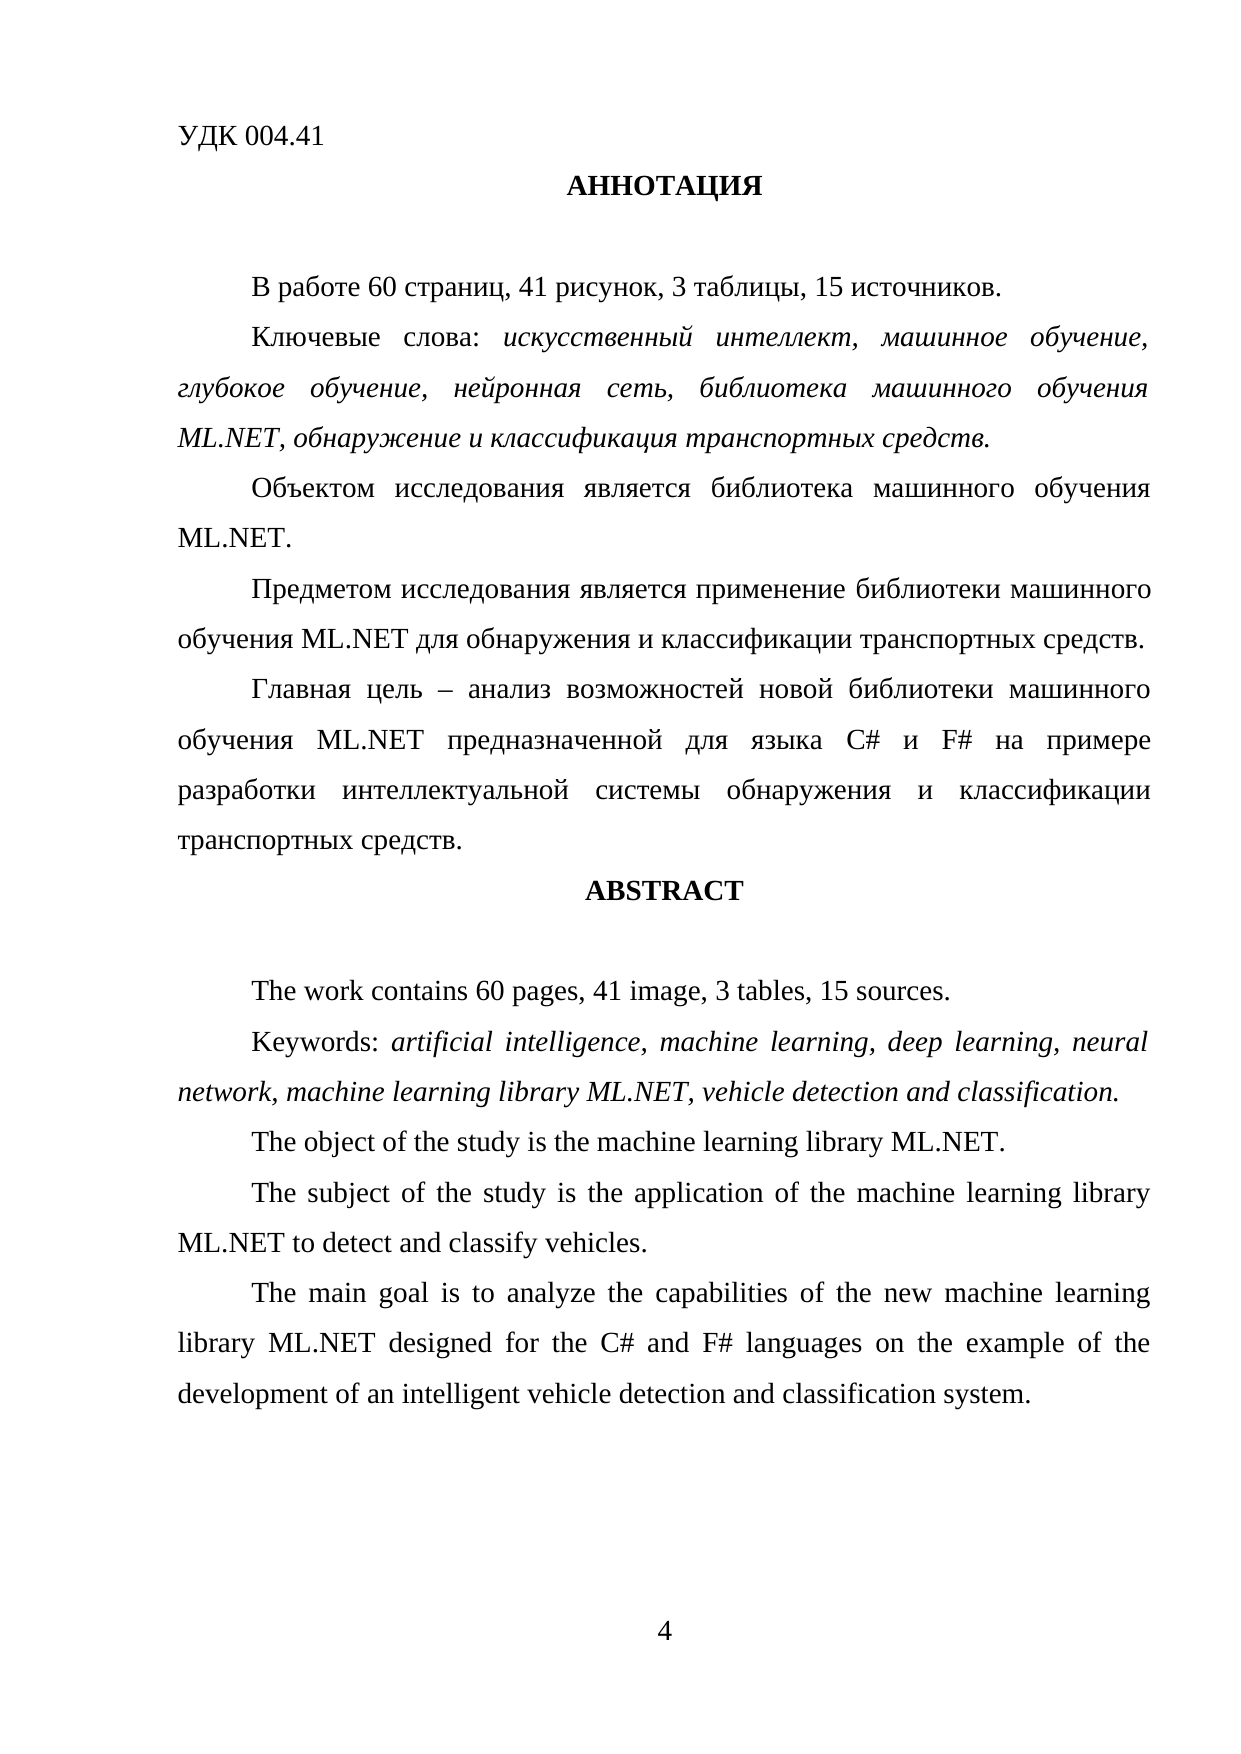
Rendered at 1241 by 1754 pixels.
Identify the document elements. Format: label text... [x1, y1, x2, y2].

text Ключевые слова: искусственный интеллект, машинное обучение, глубокое обучение, нейронная сеть, библиотека машинного обучения ML.NET, обнаружение и классификация транспортных средств. [177, 319, 1152, 453]
text The subject of the study is the application of the machine learning library ML.NET to detect and classify vehicles. [177, 1175, 1152, 1258]
text В работе 60 страниц, 41 рисунок, 3 таблицы, 15 источников. [177, 269, 1152, 303]
text The object of the study is the machine learning library ML.NET. [177, 1124, 1152, 1158]
text The main goal is to analyze the capabilities of the new machine learning library ML.NET designed for the C# and F# languages on the example of the development of an intelligent vehicle detection and classification system. [177, 1275, 1152, 1409]
text АННОТАЦИЯ [177, 168, 1152, 202]
text Главная цель – анализ возможностей новой библиотеки машинного обучения ML.NET предназначенной для языка C# и F# на примере разработки интеллектуальной системы обнаружения и классификации транспортных средств. [177, 672, 1152, 856]
text Предметом исследования является применение библиотеки машинного обучения ML.NET для обнаружения и классификации транспортных средств. [177, 571, 1152, 655]
text The work contains 60 pages, 41 image, 3 tables, 15 sources. [177, 973, 1152, 1007]
text Keywords: artificial intelligence, machine learning, deep learning, neural network, machine learning library ML.NET, vehicle detection and classification. [177, 1024, 1152, 1108]
text ABSTRACT [177, 873, 1152, 906]
text Объектом исследования является библиотека машинного обучения ML.NET. [177, 470, 1152, 554]
text УДК 004.41 [177, 118, 1152, 152]
